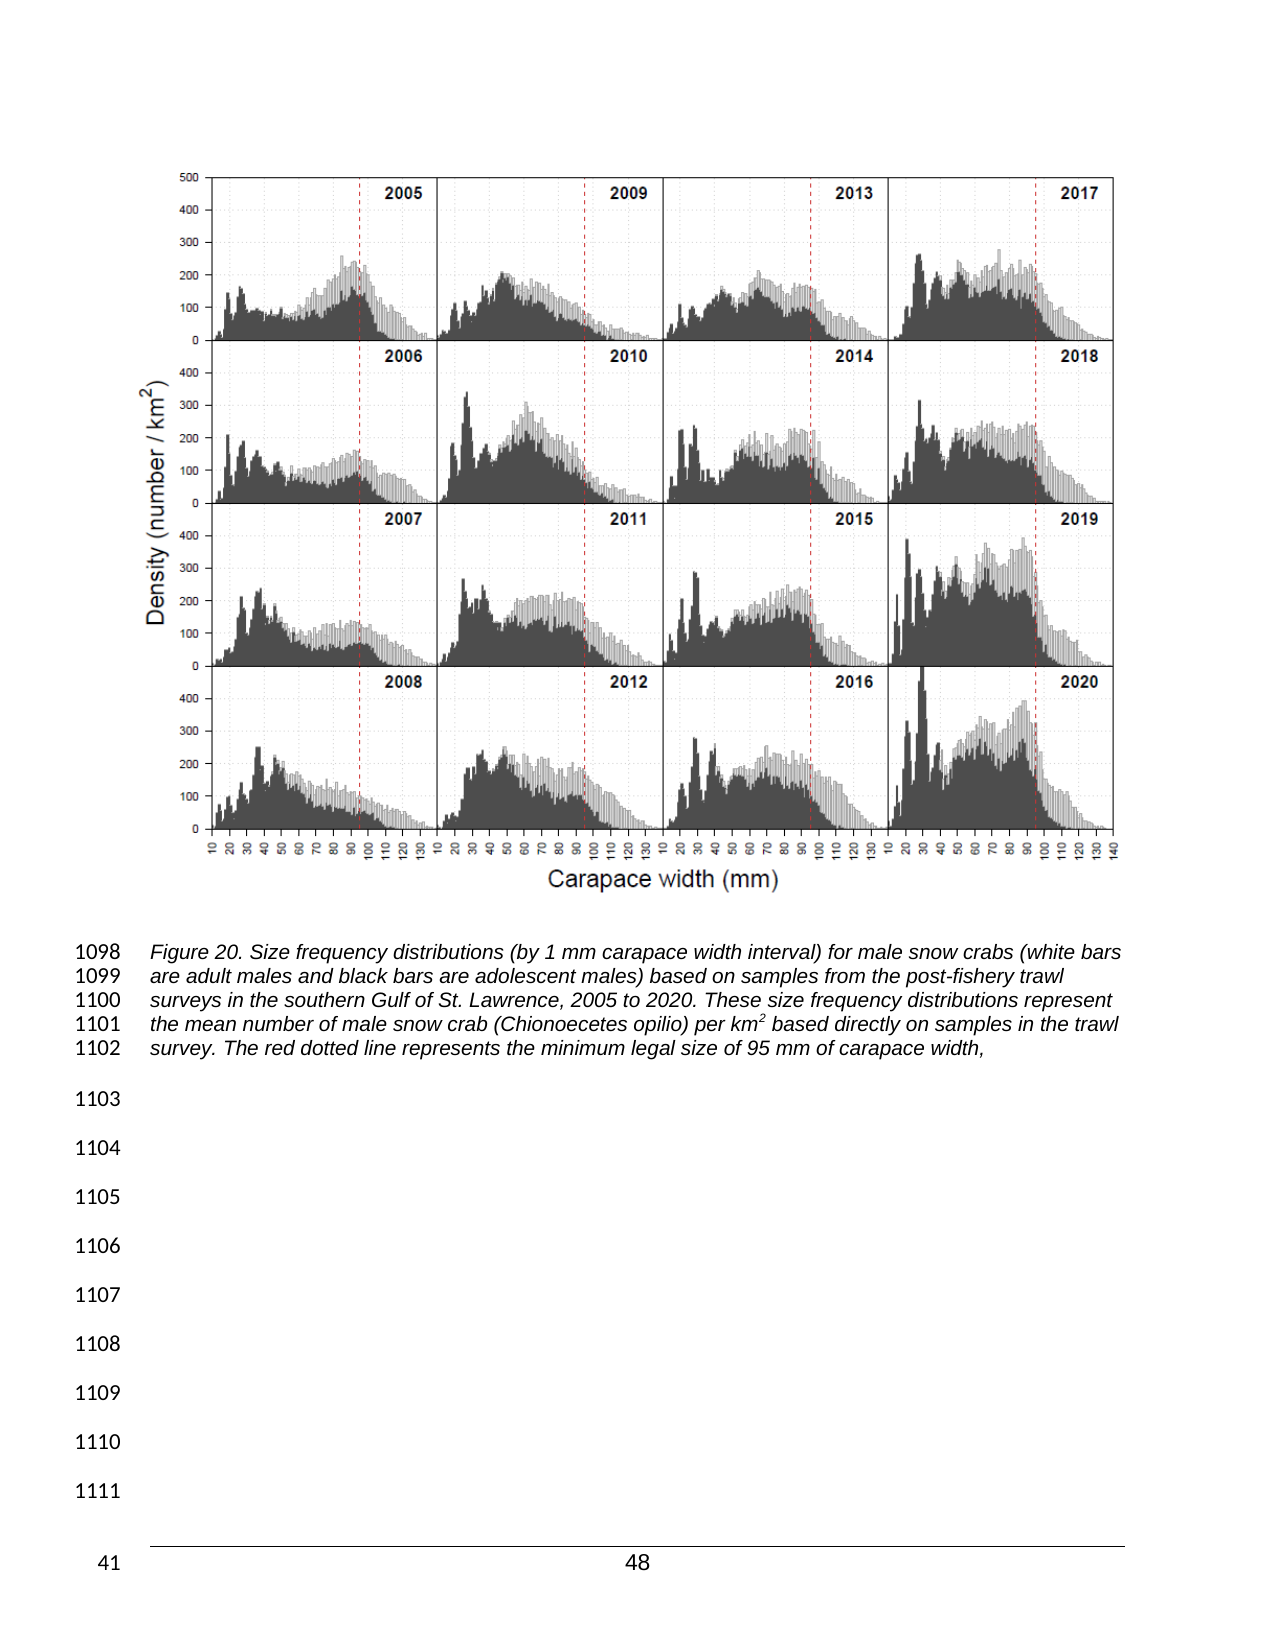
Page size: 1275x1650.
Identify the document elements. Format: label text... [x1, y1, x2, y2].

text Figure 20. Size frequency distributions (by 1 mm carapace width interval) for male snow crabs (white bars are adult males and black bars are adolescent males) based on samples from the post-fishery trawl surveys in the southern Gulf of St. Lawrence, 2005 to 2020. These size frequency distributions represent the mean number of male snow crab (Chionoecetes opilio) per km2 based directly on samples in the trawl survey. The red dotted line represents the minimum legal size of 95 mm of carapace width, [150, 939, 1125, 1059]
